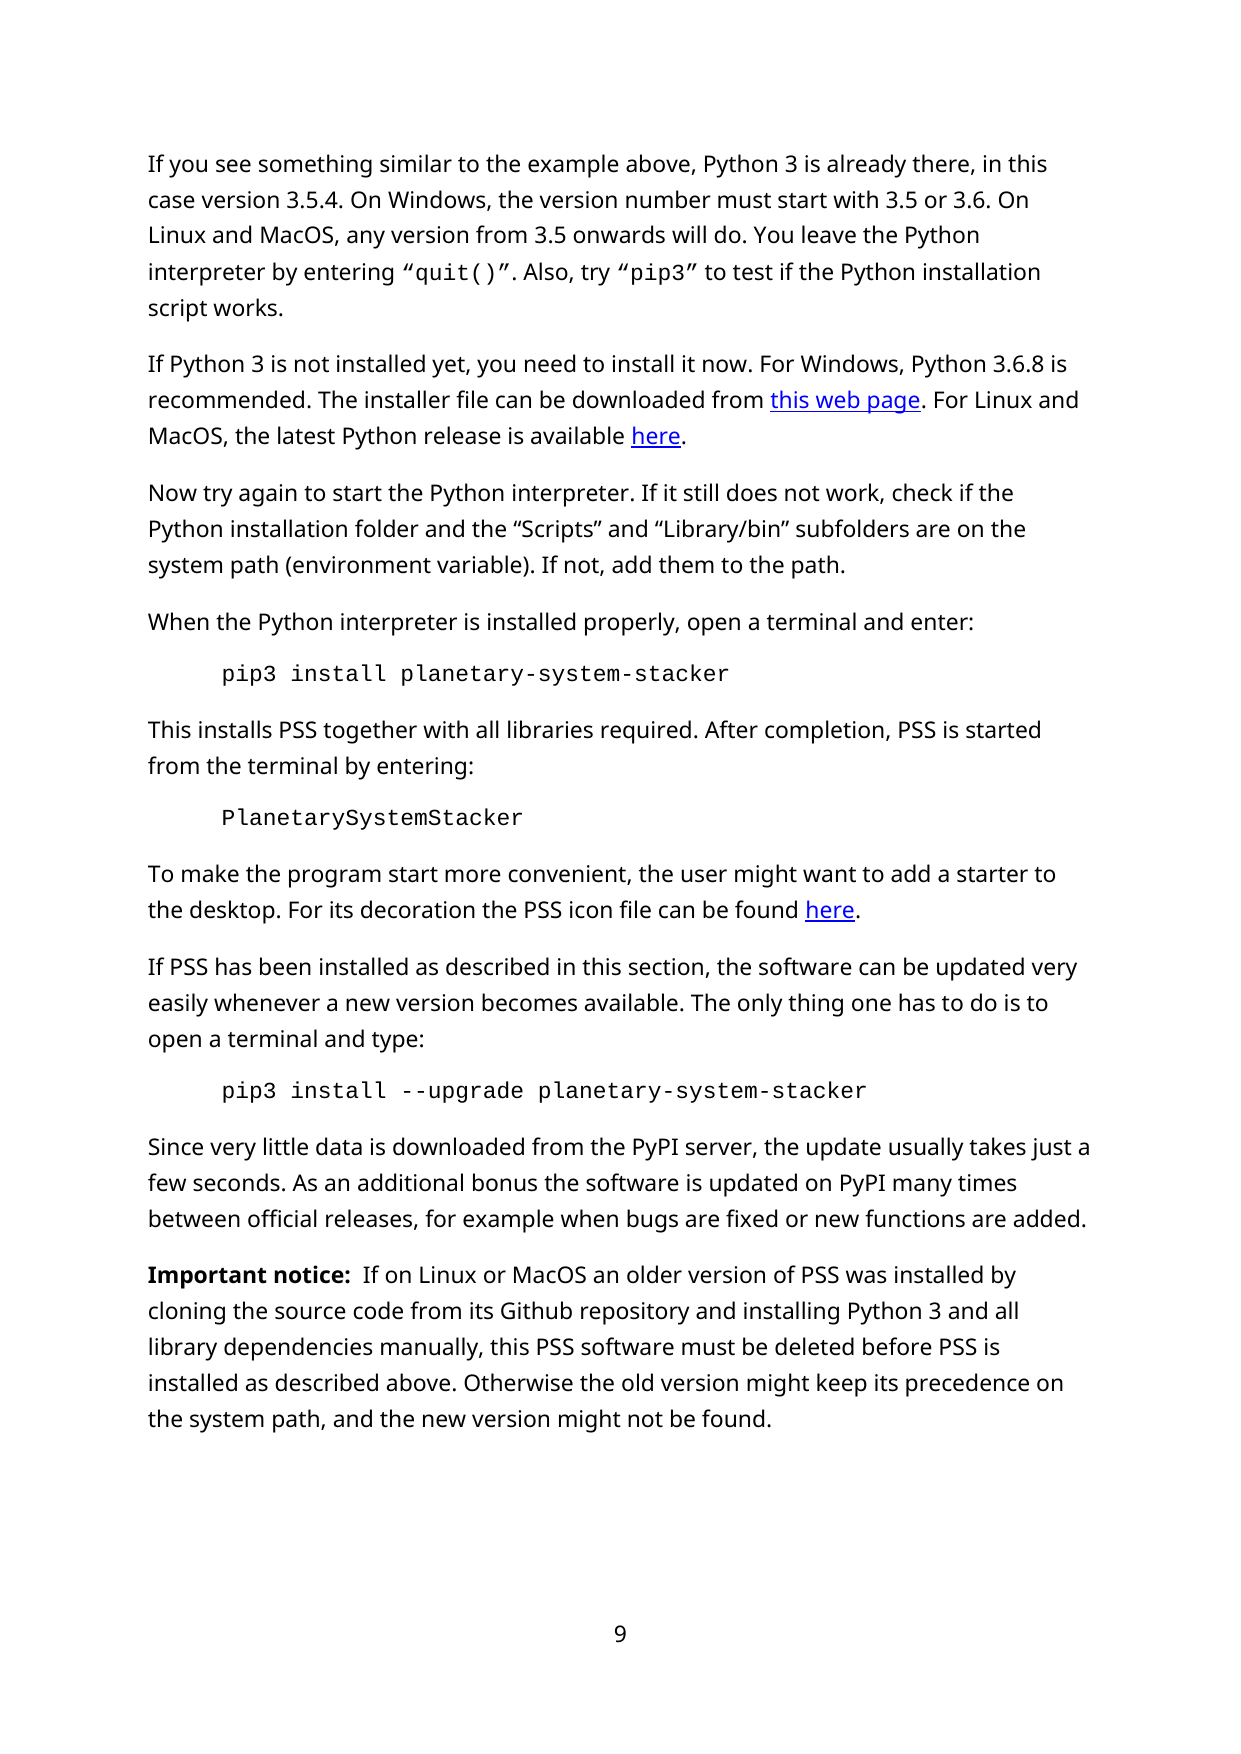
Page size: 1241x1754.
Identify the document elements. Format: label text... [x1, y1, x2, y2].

text If Python 3 is not installed yet, you need to install it now. For Windows, Python 3.6.8 is recommended. The installer file can be downloaded from this web page. For Linux and MacOS, the latest Python release is available here. [148, 348, 1093, 451]
text PlanetarySystemStacker [148, 806, 1093, 832]
text Important notice: If on Linux or MacOS an older version of PSS was installed by cloning the source code from its Github repository and installing Python 3 and all library dependencies manually, this PSS software must be deleted before PSS is installed as described above. Otherwise the old version might keep its precedence on the system path, and the new version might not be found. [148, 1259, 1093, 1434]
text This installs PSS together with all libraries required. After completion, PSS is started from the terminal by entering: [148, 714, 1093, 781]
text If PSS has been installed as described in this section, the software can be updated very easily whenever a new version becomes available. The only thing one has to do is to open a terminal and type: [148, 951, 1093, 1054]
text pip3 install planetary-system-stacker [148, 662, 1093, 688]
text Now try again to start the Python interpreter. If it still does not work, check if the Python installation folder and the “Scripts” and “Library/bin” subfolders are on the system path (environment variable). If not, add them to the path. [148, 477, 1093, 580]
text Since very little data is downloaded from the PyPI server, the update usually takes just a few seconds. As an additional bonus the software is updated on PyPI many times between official releases, for example when bugs are fixed or new functions are added. [148, 1131, 1093, 1234]
text pip3 install --upgrade planetary-system-stacker [148, 1079, 1093, 1105]
text If you see something similar to the example above, Python 3 is already there, in this case version 3.5.4. On Windows, the version number must start with 3.5 or 3.6. On Linux and MacOS, any version from 3.5 onwards will do. You leave the Python interpreter by entering “quit()”. Also, try “pip3” to test if the Python installation script works. [148, 148, 1093, 323]
text When the Python interpreter is installed properly, open a terminal and enter: [148, 606, 1093, 637]
text To make the program start more convenient, the user might want to add a starter to the desktop. For its decoration the PSS icon file can be found here. [148, 858, 1093, 925]
